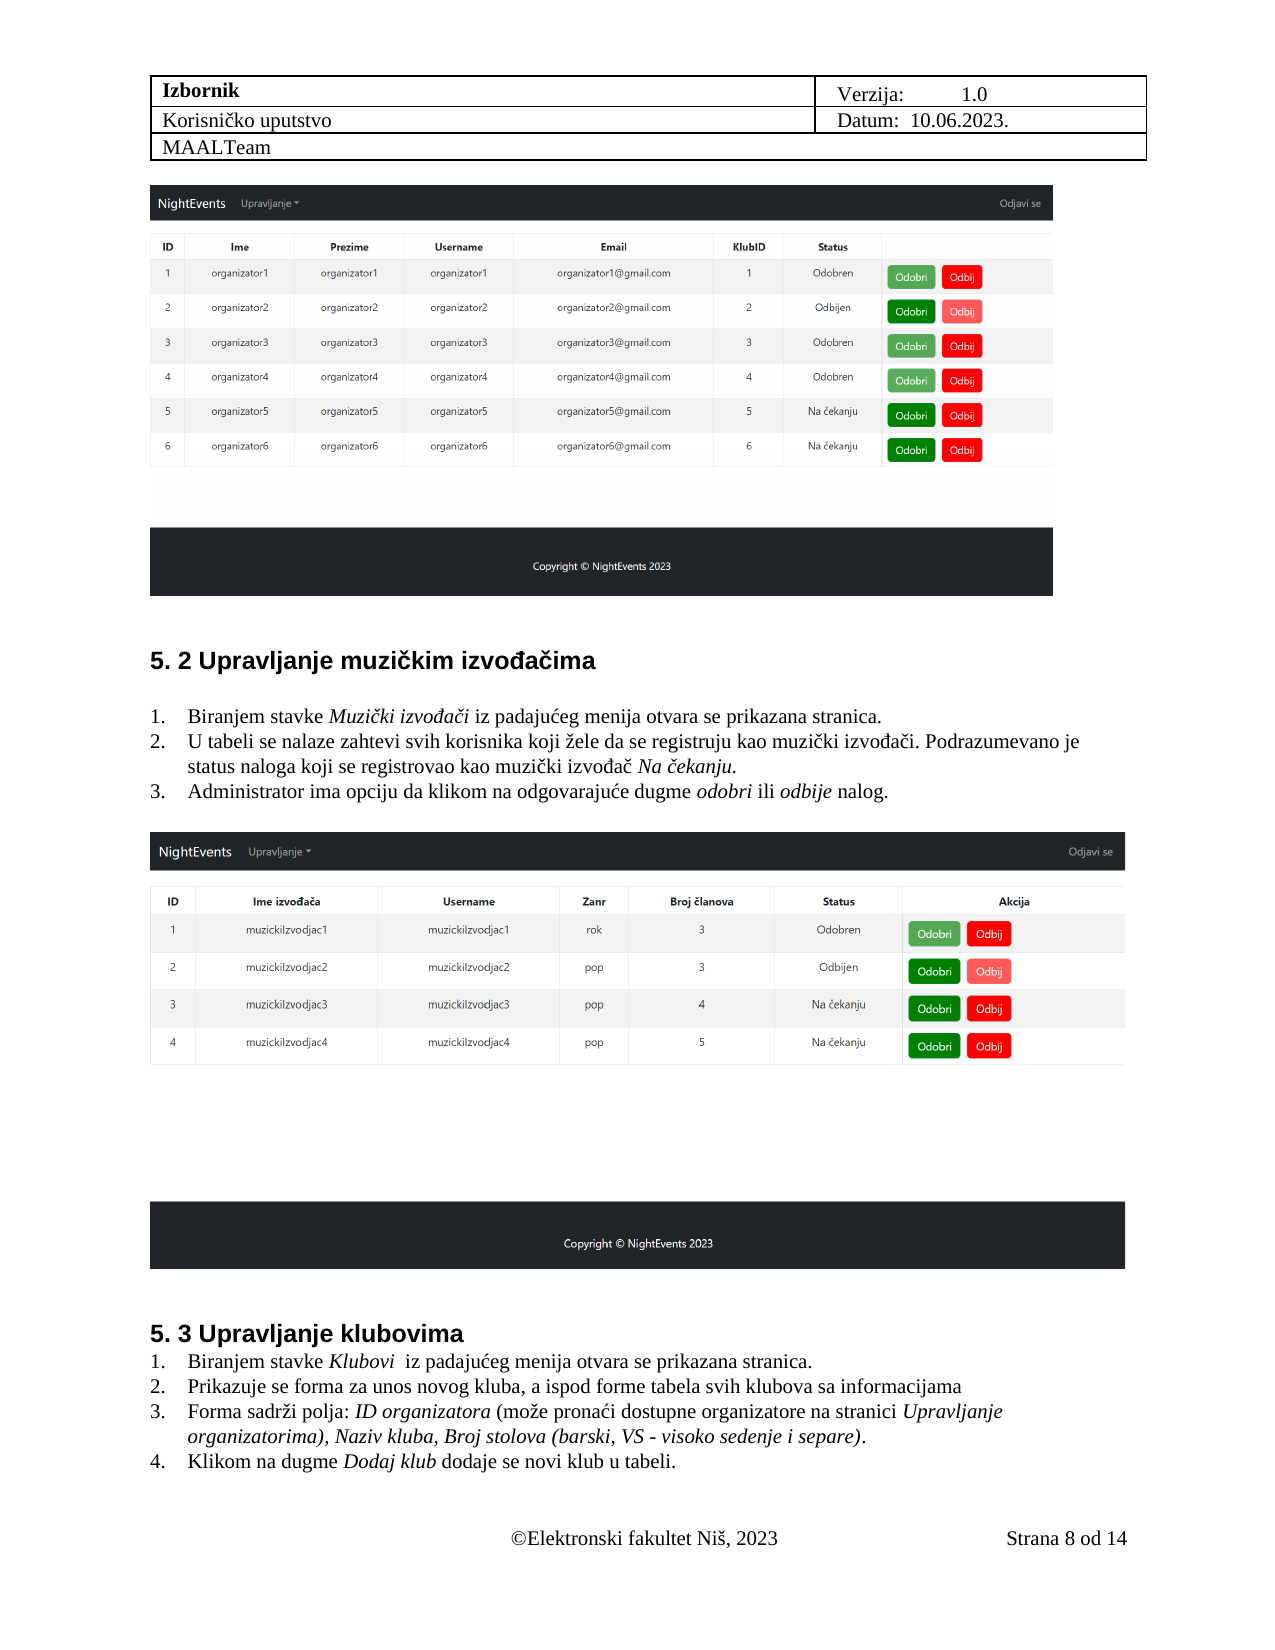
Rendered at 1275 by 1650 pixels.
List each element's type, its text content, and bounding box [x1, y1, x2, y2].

list Administrator ima opciju da klikom na odgovarajuće dugme odobri ili odbije nalog. [150, 778, 1125, 803]
list Forma sadrži polja: ID organizatora (može pronaći dostupne organizatore na stranici Upravljanje organizatorima), Naziv kluba, Broj stolova (barski, VS - visoko sedenje i separe). [150, 1398, 1125, 1448]
picture [150, 832, 1125, 1269]
list Klikom na dugme Dodaj klub dodaje se novi klub u tabeli. [150, 1448, 1125, 1473]
list Prikazuje se forma za unos novog kluba, a ispod forme tabela svih klubova sa informacijama [150, 1373, 1125, 1398]
list Biranjem stavke Muzički izvođači iz padajućeg menija otvara se prikazana stranica. [150, 703, 1125, 728]
text 5. 2 Upravljanje muzičkim izvođačima [150, 646, 1125, 675]
list Biranjem stavke Klubovi iz padajućeg menija otvara se prikazana stranica. [150, 1348, 1125, 1373]
list U tabeli se nalaze zahtevi svih korisnika koji žele da se registruju kao muzički izvođači. Podrazumevano je status naloga koji se registrovao kao muzički izvođač Na čekanju. [150, 728, 1125, 778]
text 5. 3 Upravljanje klubovima [150, 1319, 1125, 1348]
picture [150, 185, 1053, 596]
